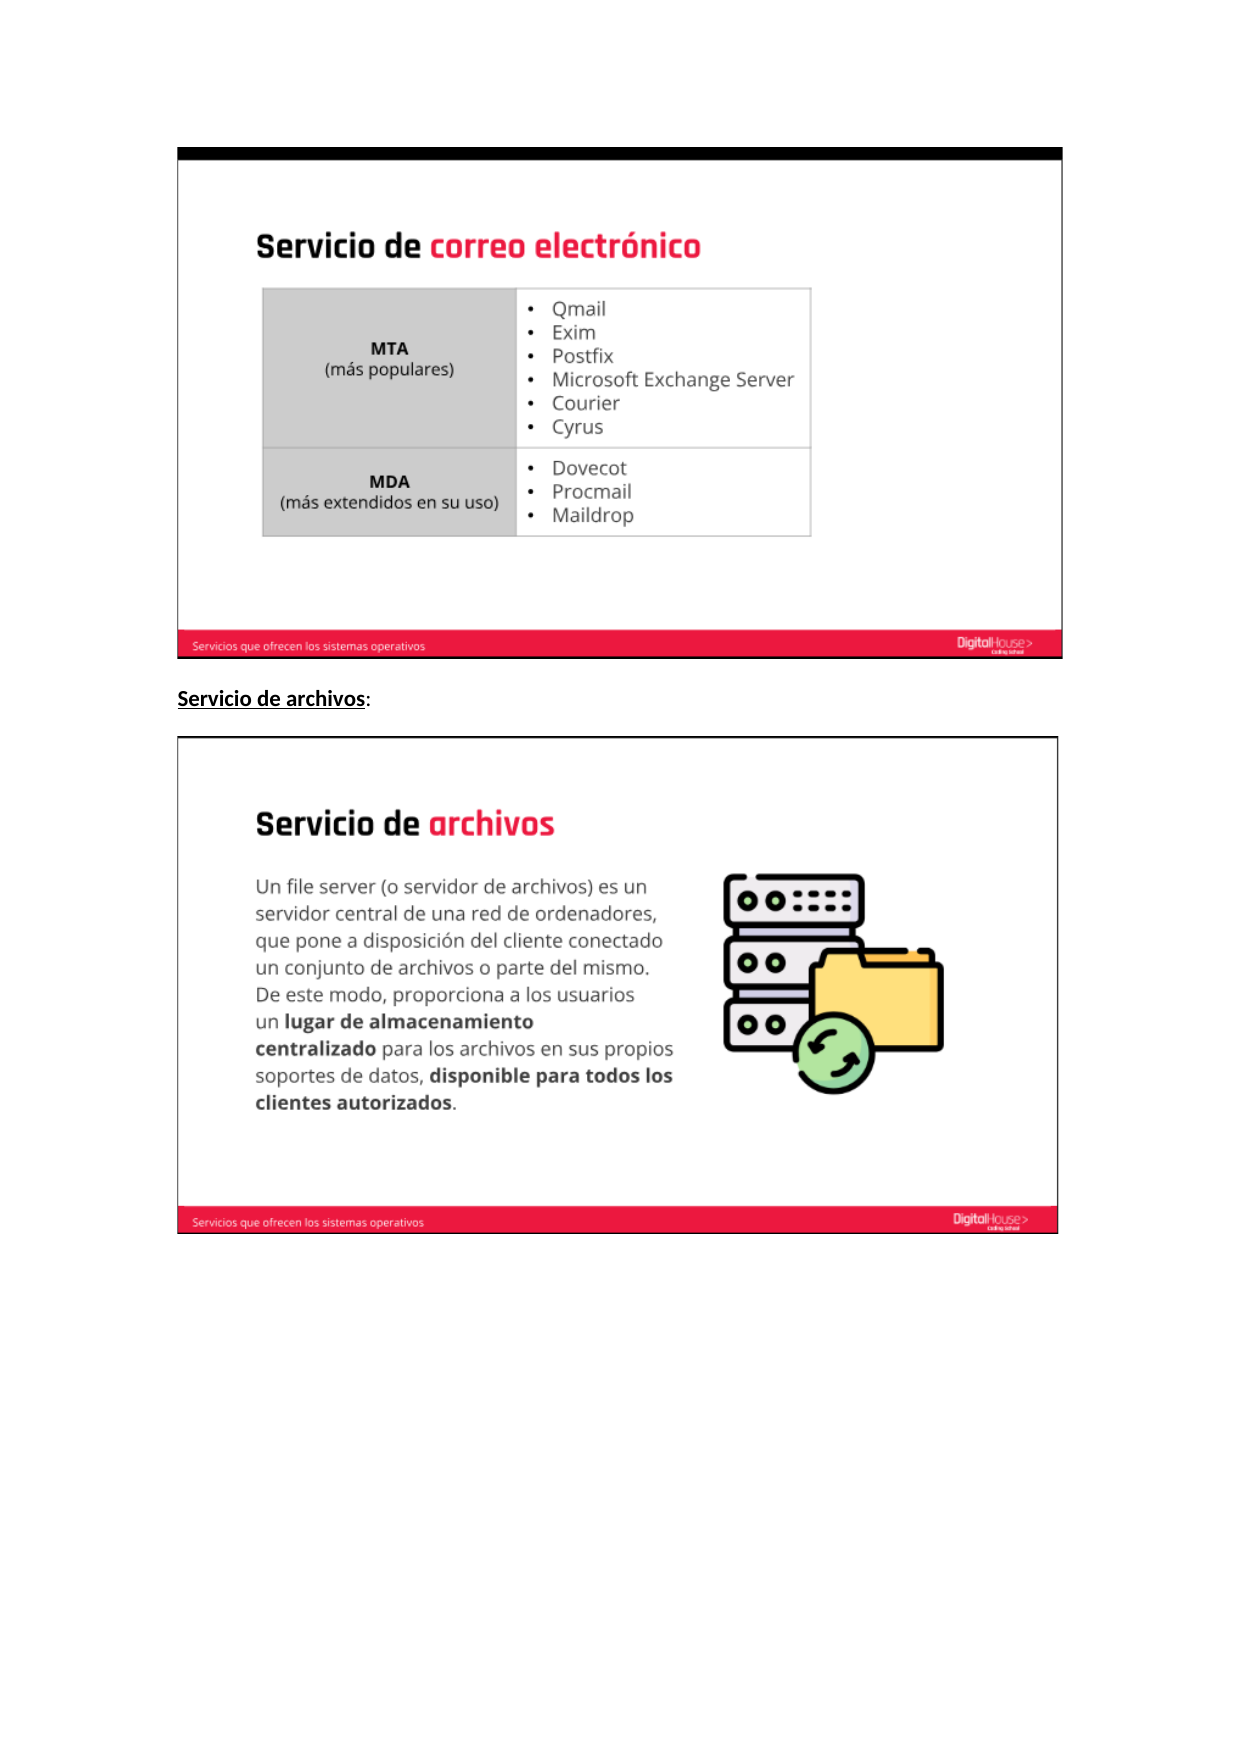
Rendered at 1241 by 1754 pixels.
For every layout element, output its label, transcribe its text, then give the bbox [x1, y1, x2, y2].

picture [177, 147, 1064, 659]
picture [177, 736, 1062, 1234]
text Servicio de archivos: [177, 684, 1063, 712]
